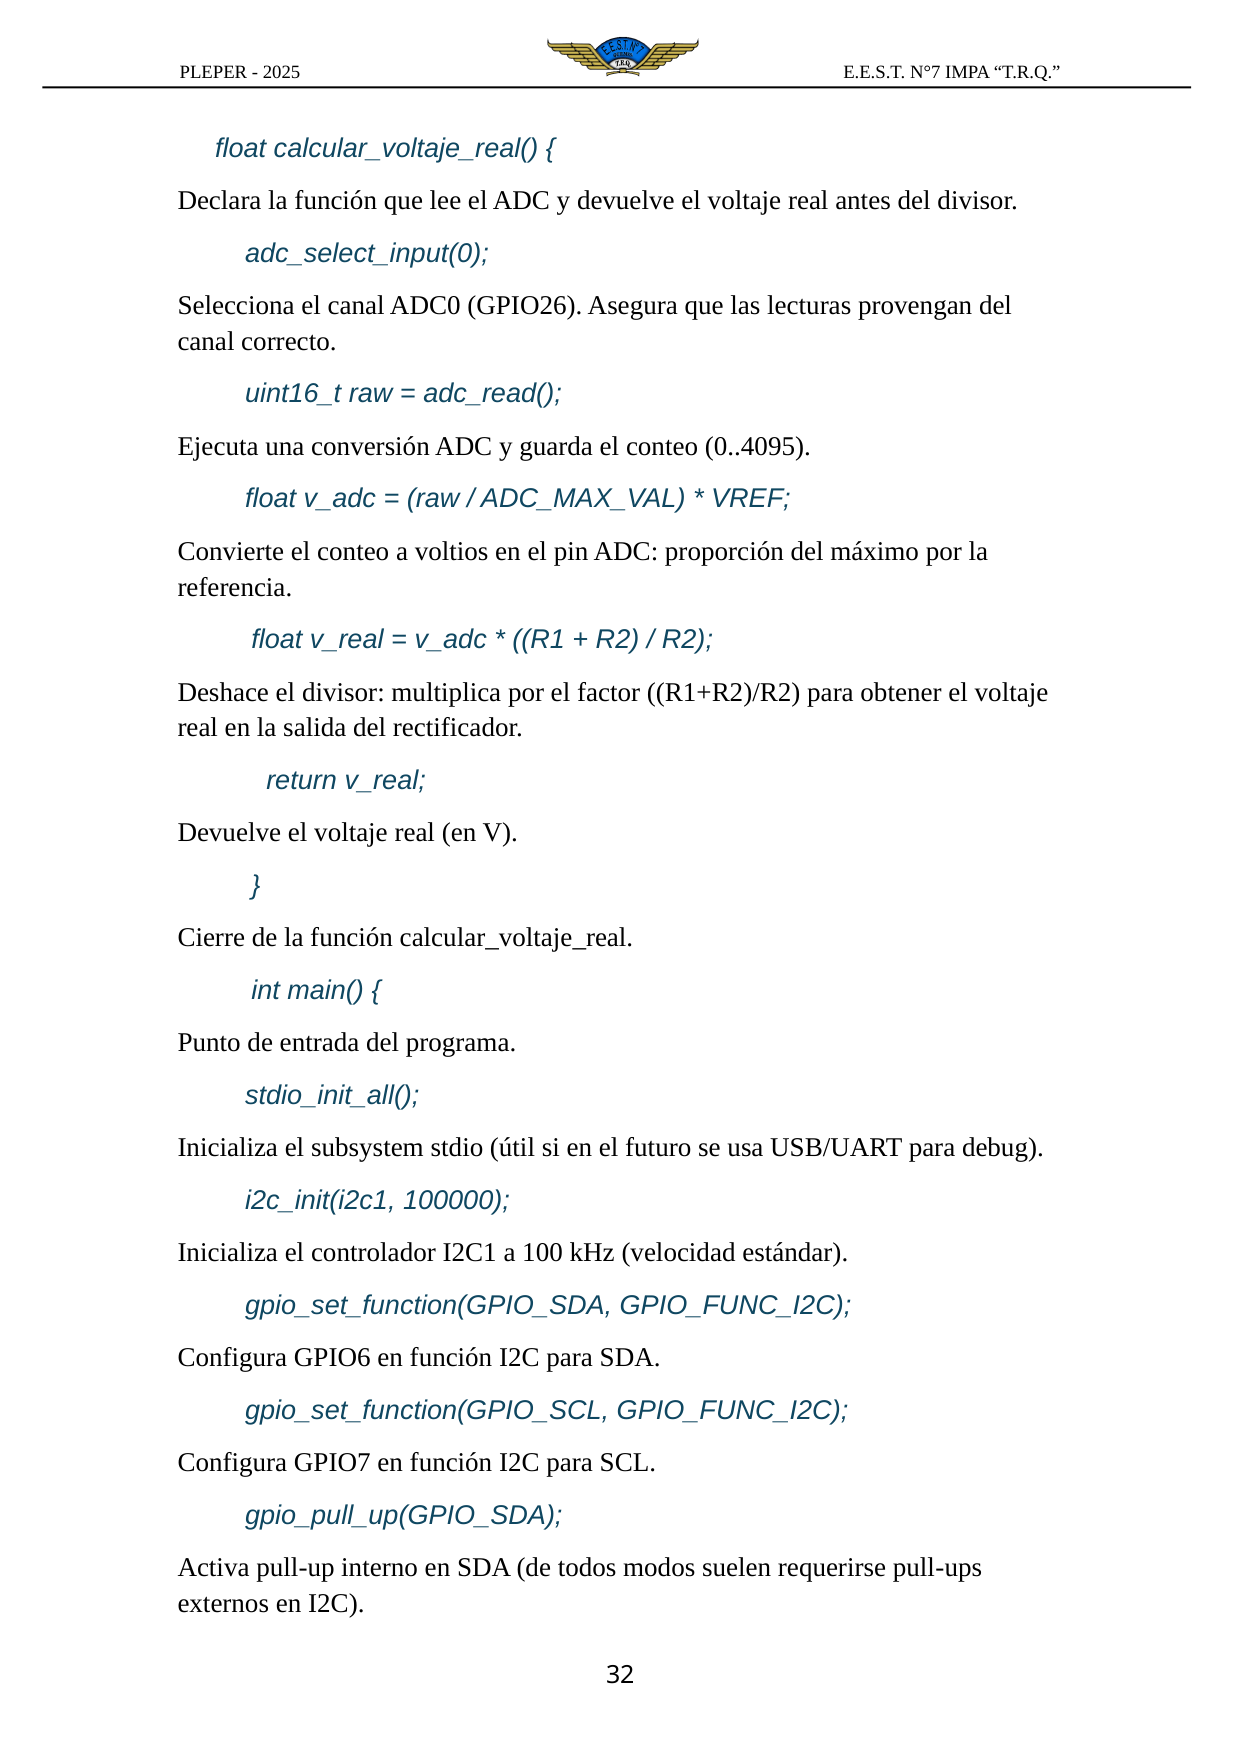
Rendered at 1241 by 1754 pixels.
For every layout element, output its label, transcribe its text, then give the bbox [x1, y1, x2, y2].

text i2c_init(i2c1, 100000); [215, 1184, 1063, 1215]
text float calcular_voltaje_real() { [215, 132, 1063, 163]
text Punto de entrada del programa. [177, 1026, 1063, 1058]
text adc_select_input(0); [215, 237, 1063, 268]
text Convierte el conteo a voltios en el pin ADC: proporción del máximo por la referencia. [177, 535, 1063, 602]
text } [251, 869, 1063, 900]
text Inicializa el subsystem stdio (útil si en el futuro se usa USB/UART para debug). [177, 1131, 1063, 1163]
text Selecciona el canal ADC0 (GPIO26). Asegura que las lecturas provengan del canal correcto. [177, 289, 1063, 356]
text Devuelve el voltaje real (en V). [177, 816, 1063, 848]
text gpio_set_function(GPIO_SCL, GPIO_FUNC_I2C); [215, 1394, 1063, 1425]
text Configura GPIO7 en función I2C para SCL. [177, 1446, 1063, 1478]
text int main() { [251, 974, 1063, 1005]
text float v_adc = (raw / ADC_MAX_VAL) * VREF; [215, 482, 1063, 514]
text Deshace el divisor: multiplica por el factor ((R1+R2)/R2) para obtener el voltaje real en la salida del rectificador. [177, 676, 1063, 743]
text uint16_t raw = adc_read(); [215, 377, 1063, 409]
text gpio_set_function(GPIO_SDA, GPIO_FUNC_I2C); [215, 1289, 1063, 1320]
text Activa pull-up interno en SDA (de todos modos suelen requerirse pull-ups externos en I2C). [177, 1551, 1063, 1618]
text Cierre de la función calcular_voltaje_real. [177, 921, 1063, 953]
text Ejecuta una conversión ADC y guarda el conteo (0..4095). [177, 430, 1063, 461]
text gpio_pull_up(GPIO_SDA); [215, 1499, 1063, 1530]
text float v_real = v_adc * ((R1 + R2) / R2); [251, 623, 1063, 654]
text stdio_init_all(); [215, 1079, 1063, 1110]
picture [543, 35, 703, 78]
text Declara la función que lee el ADC y devuelve el voltaje real antes del divisor. [177, 184, 1063, 215]
text Inicializa el controlador I2C1 a 100 kHz (velocidad estándar). [177, 1236, 1063, 1268]
text Configura GPIO6 en función I2C para SDA. [177, 1341, 1063, 1373]
text return v_real; [251, 764, 1063, 795]
